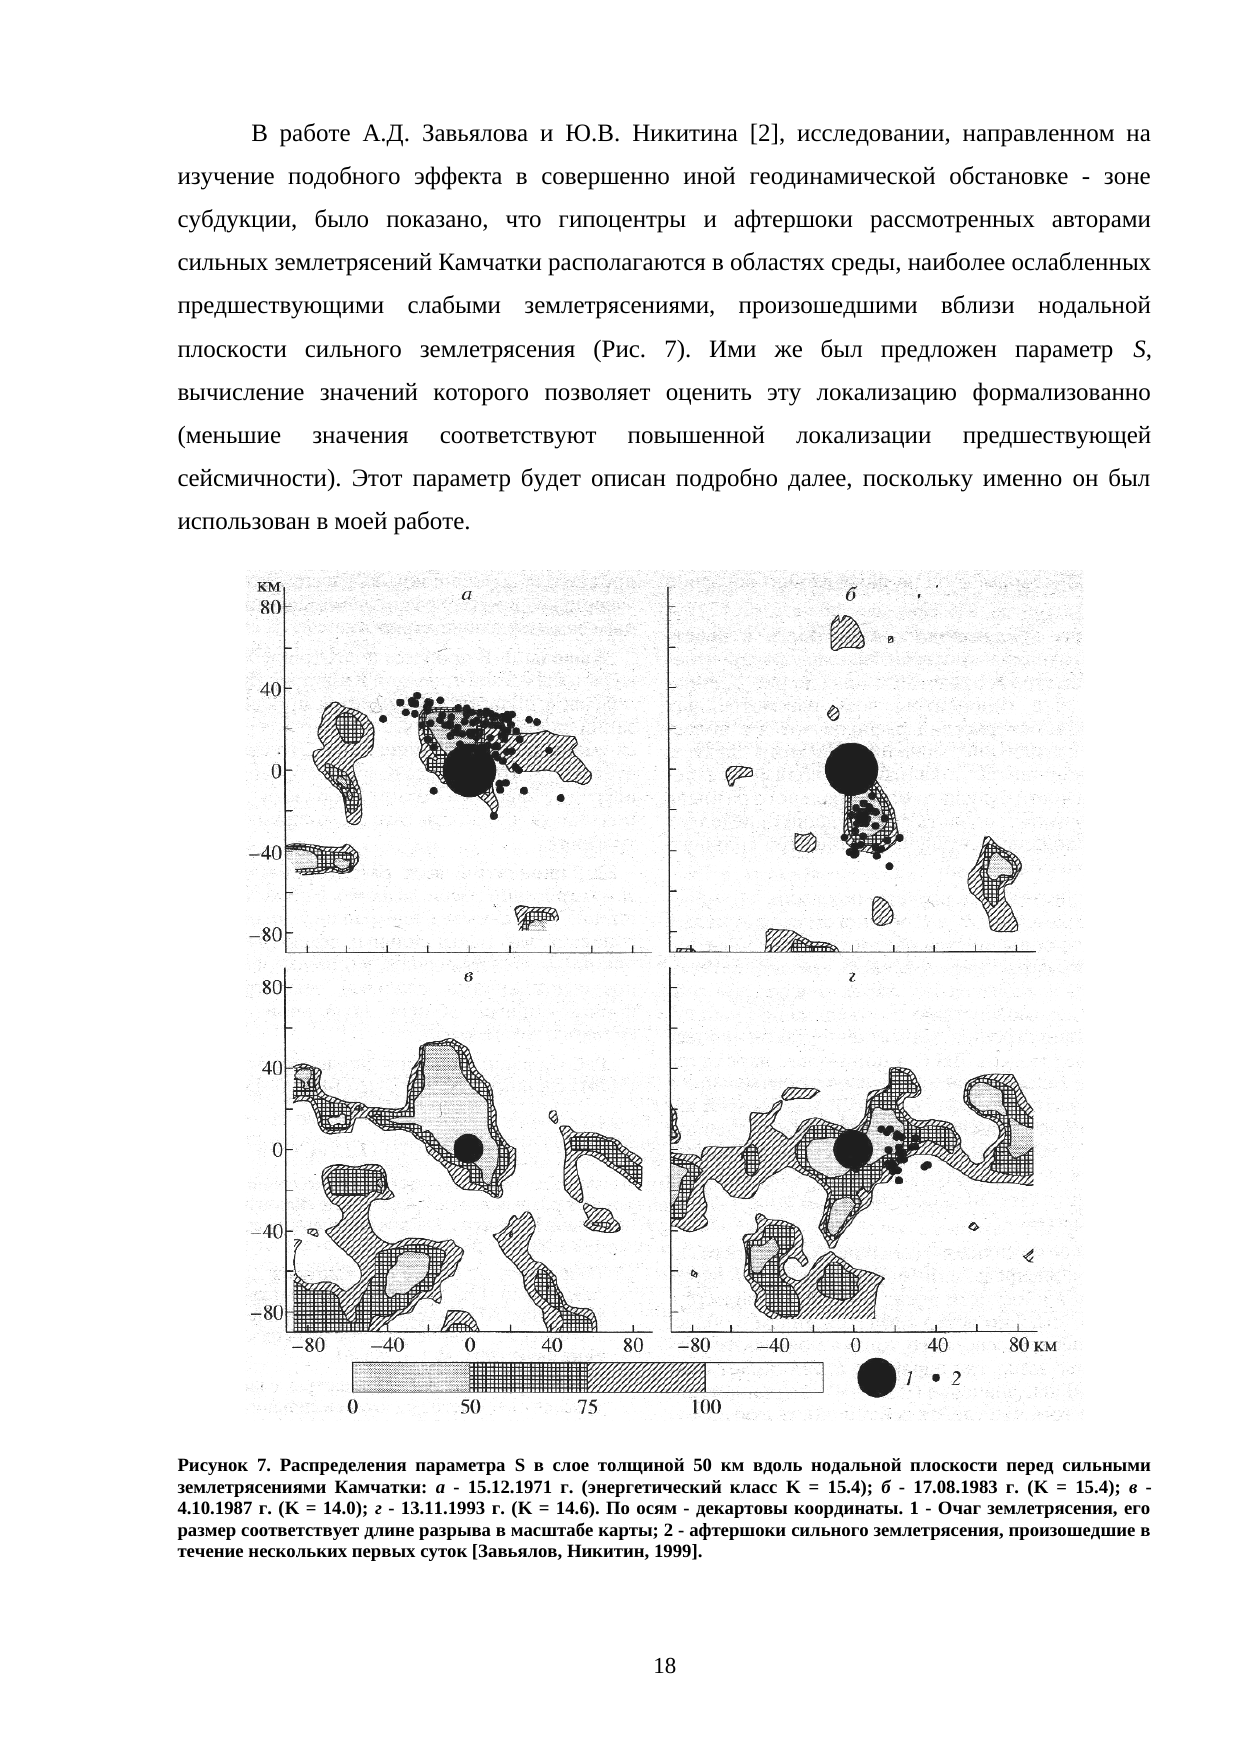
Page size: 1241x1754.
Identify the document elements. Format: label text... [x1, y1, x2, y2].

text В работе А.Д. Завьялова и Ю.В. Никитина [2], исследовании, направленном на изучение подобного эффекта в совершенно иной геодинамической обстановке - зоне субдукции, было показано, что гипоцентры и афтершоки рассмотренных авторами сильных землетрясений Камчатки располагаются в областях среды, наиболее ослабленных предшествующими слабыми землетрясениями, произошедшими вблизи нодальной плоскости сильного землетрясения (Рис. 7). Ими же был предложен параметр S, вычисление значений которого позволяет оценить эту локализацию формализованно (меньшие значения соответствуют повышенной локализации предшествующей сейсмичности). Этот параметр будет описан подробно далее, поскольку именно он был использован в моей работе. [177, 118, 1152, 535]
text Рисунок 7. Распределения параметра S в слое толщиной 50 км вдоль нодальной плоскости перед сильными землетрясениями Камчатки: а - 15.12.1971 г. (энергетический класс K = 15.4); б - 17.08.1983 г. (K = 15.4); в - 4.10.1987 г. (K = 14.0); г - 13.11.1993 г. (K = 14.6). По осям - декартовы координаты. 1 - Очаг землетрясения, его размер соответствует длине разрыва в масштабе карты; 2 - афтершоки сильного землетрясения, произошедшие в течение нескольких первых суток [Завьялов, Никитин, 1999]. [177, 1454, 1152, 1562]
picture [245, 570, 1084, 1421]
